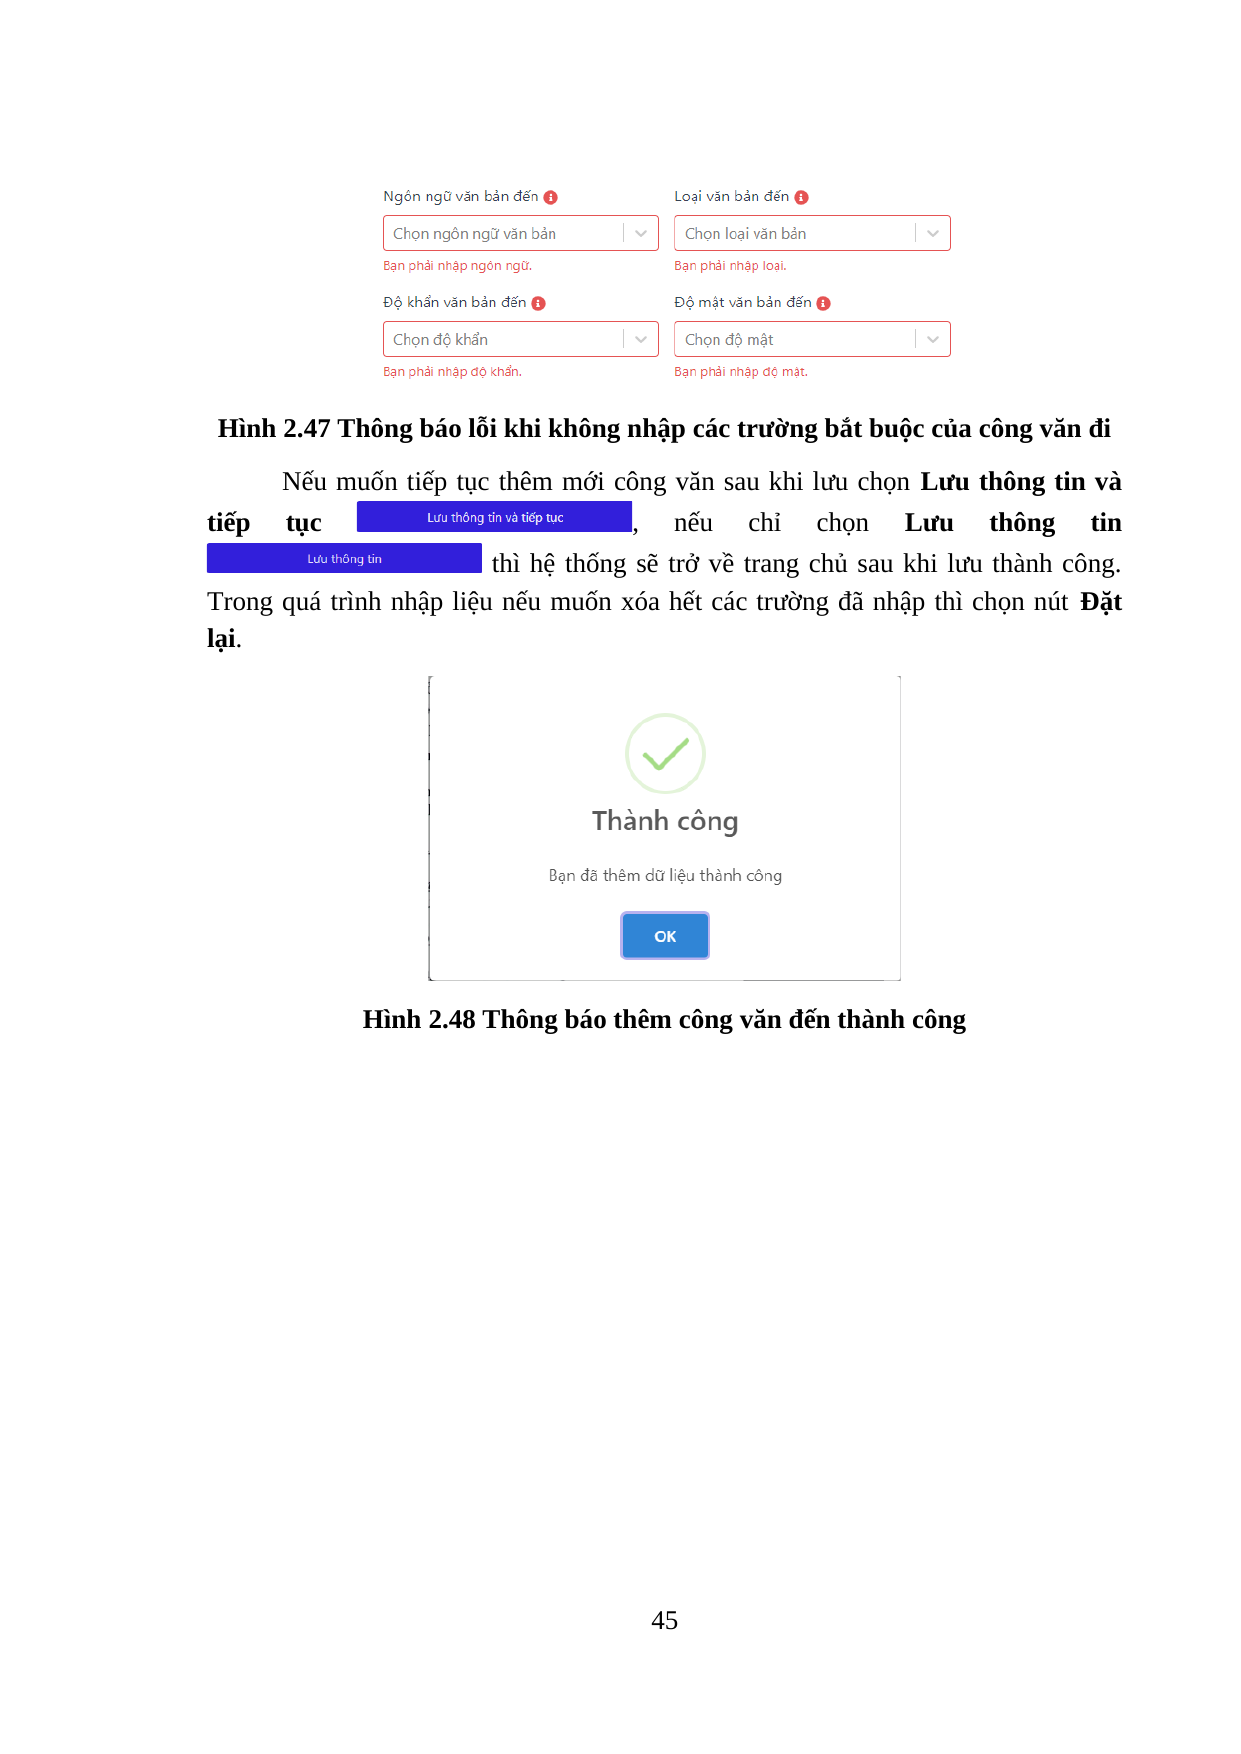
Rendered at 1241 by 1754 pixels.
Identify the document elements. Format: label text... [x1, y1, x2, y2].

text Nếu muốn tiếp tục thêm mới công văn sau khi lưu chọn Lưu thông tin và tiếp tục , nếu chỉ chọn Lưu thông tin thì hệ thống sẽ trở về trang chủ sau khi lưu thành công. Trong quá trình nhập liệu nếu muốn xóa hết các trường đã nhập thì chọn nút Đặt lại. [207, 464, 1122, 653]
picture [428, 676, 901, 981]
picture [206, 543, 482, 573]
picture [369, 177, 960, 390]
picture [356, 501, 633, 532]
